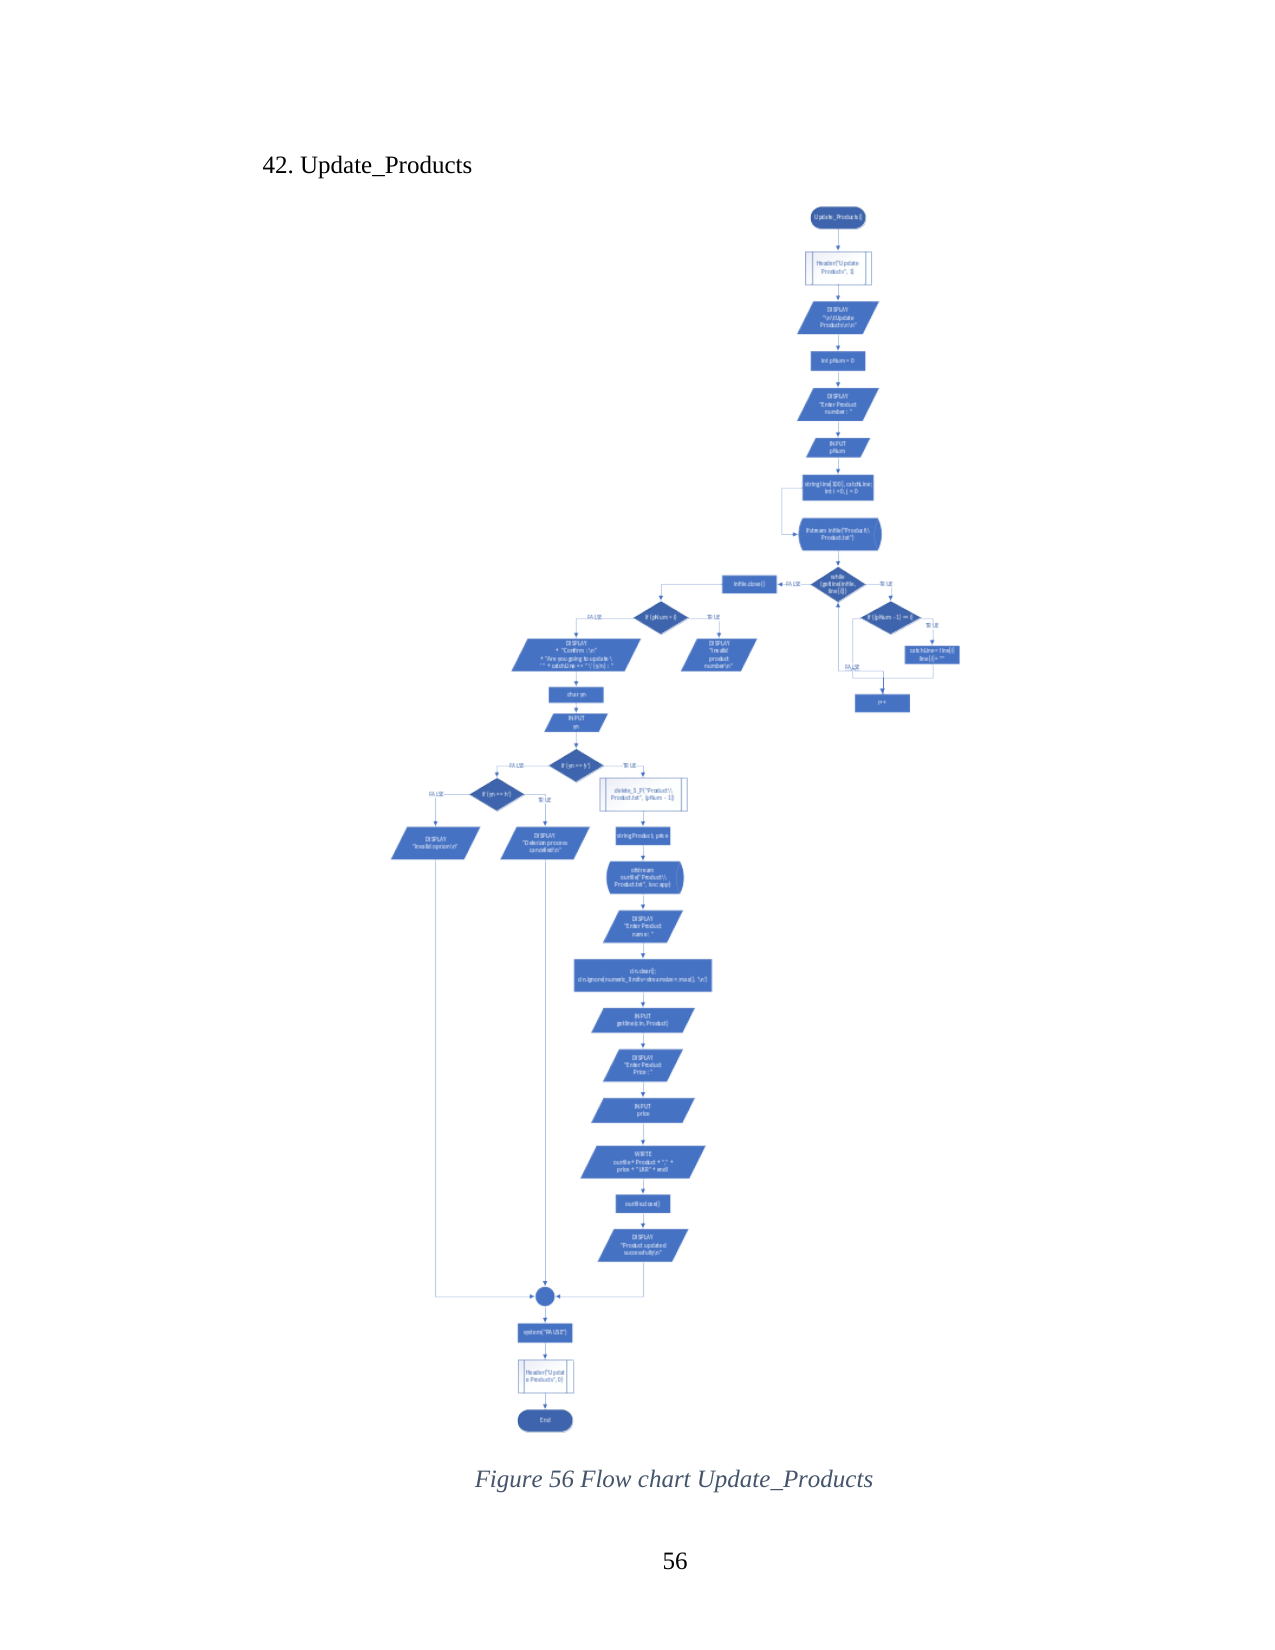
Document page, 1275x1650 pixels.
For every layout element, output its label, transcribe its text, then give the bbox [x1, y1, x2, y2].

subtitle Update_Products [262, 150, 1125, 179]
text Figure 56 Flow chart Update_Products [225, 1464, 1125, 1493]
